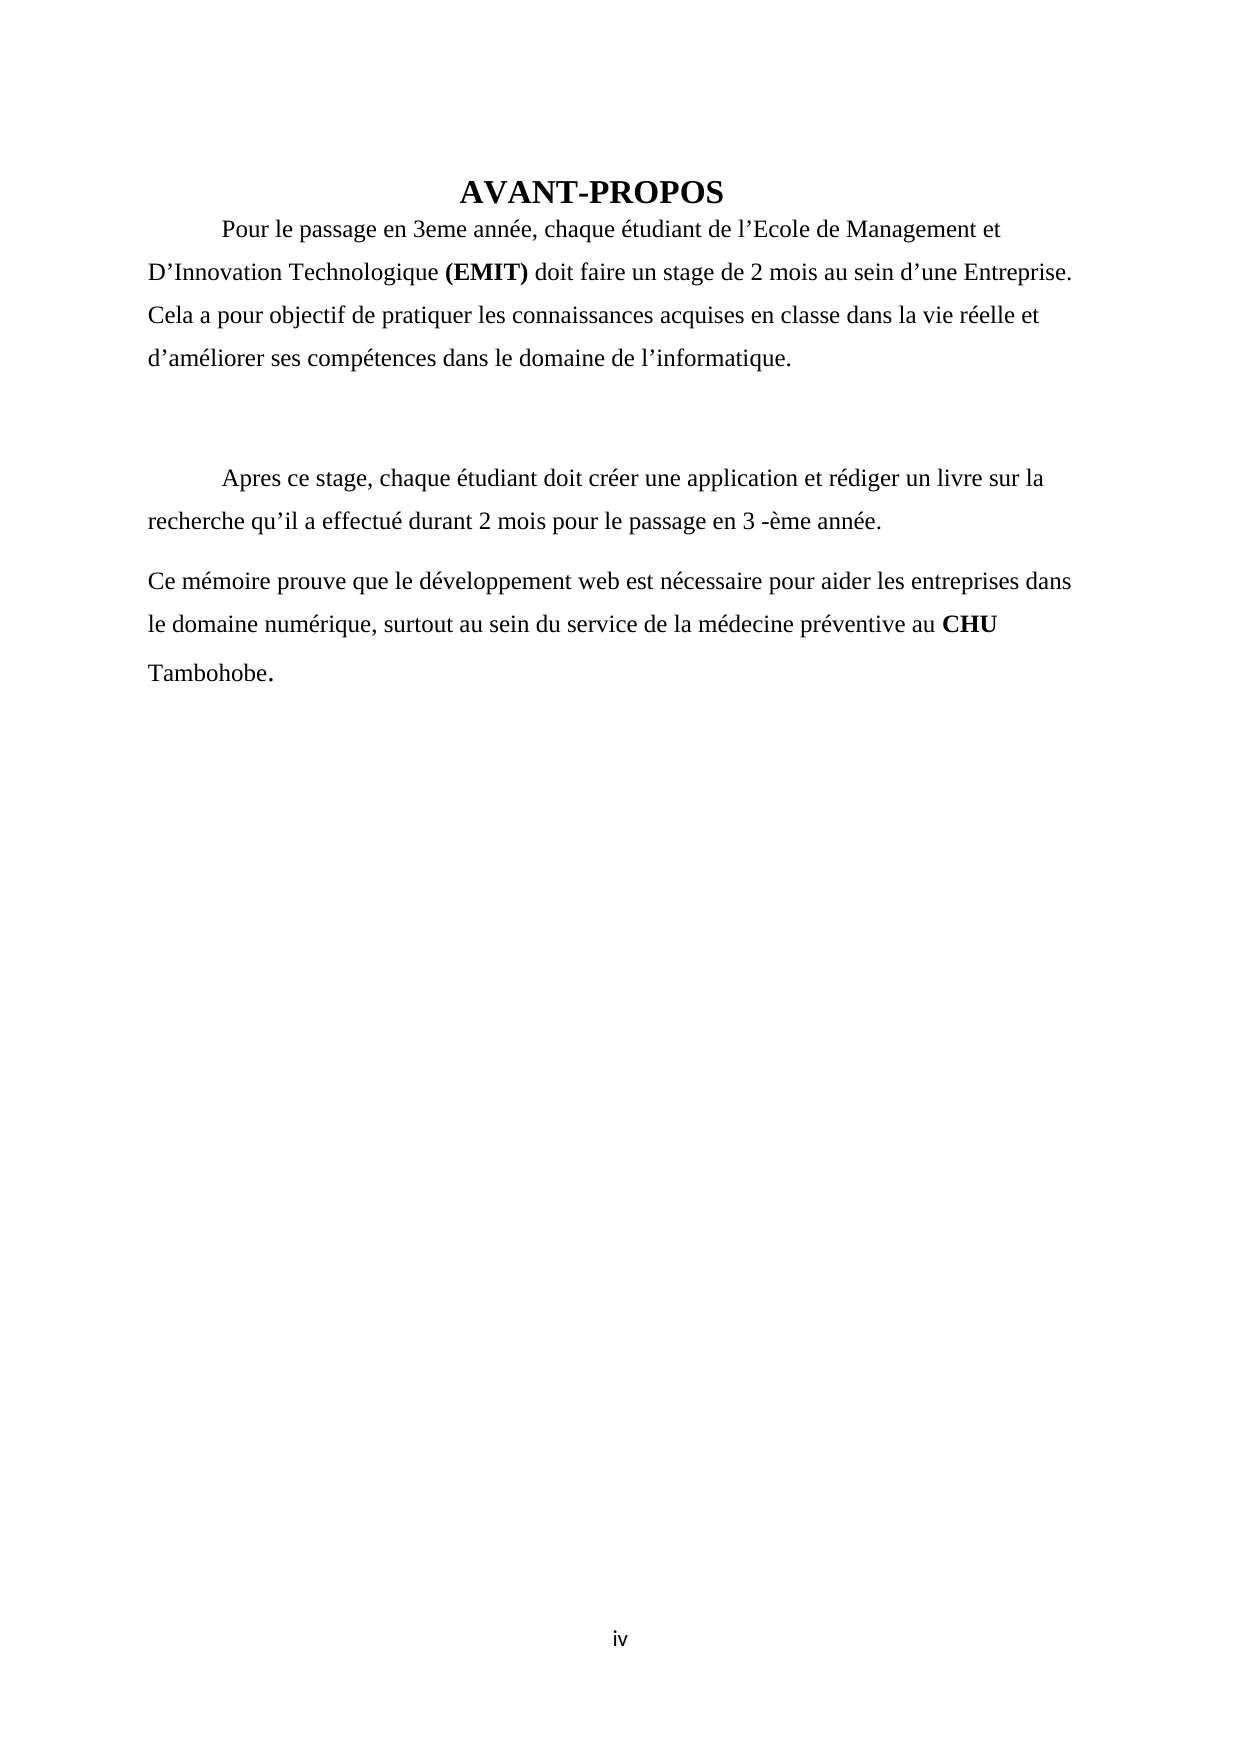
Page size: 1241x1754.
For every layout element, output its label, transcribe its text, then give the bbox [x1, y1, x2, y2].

text Ce mémoire prouve que le développement web est nécessaire pour aider les entreprises dans le domaine numérique, surtout au sein du service de la médecine préventive au CHU Tambohobe. [148, 566, 1092, 688]
subtitle AVANT-PROPOS [193, 173, 1092, 211]
text Pour le passage en 3eme année, chaque étudiant de l’Ecole de Management et D’Innovation Technologique (EMIT) doit faire un stage de 2 mois au sein d’une Entreprise. Cela a pour objectif de pratiquer les connaissances acquises en classe dans la vie réelle et d’améliorer ses compétences dans le domaine de l’informatique. [148, 214, 1092, 372]
text Apres ce stage, chaque étudiant doit créer une application et rédiger un livre sur la recherche qu’il a effectué durant 2 mois pour le passage en 3 -ème année. [148, 463, 1092, 535]
